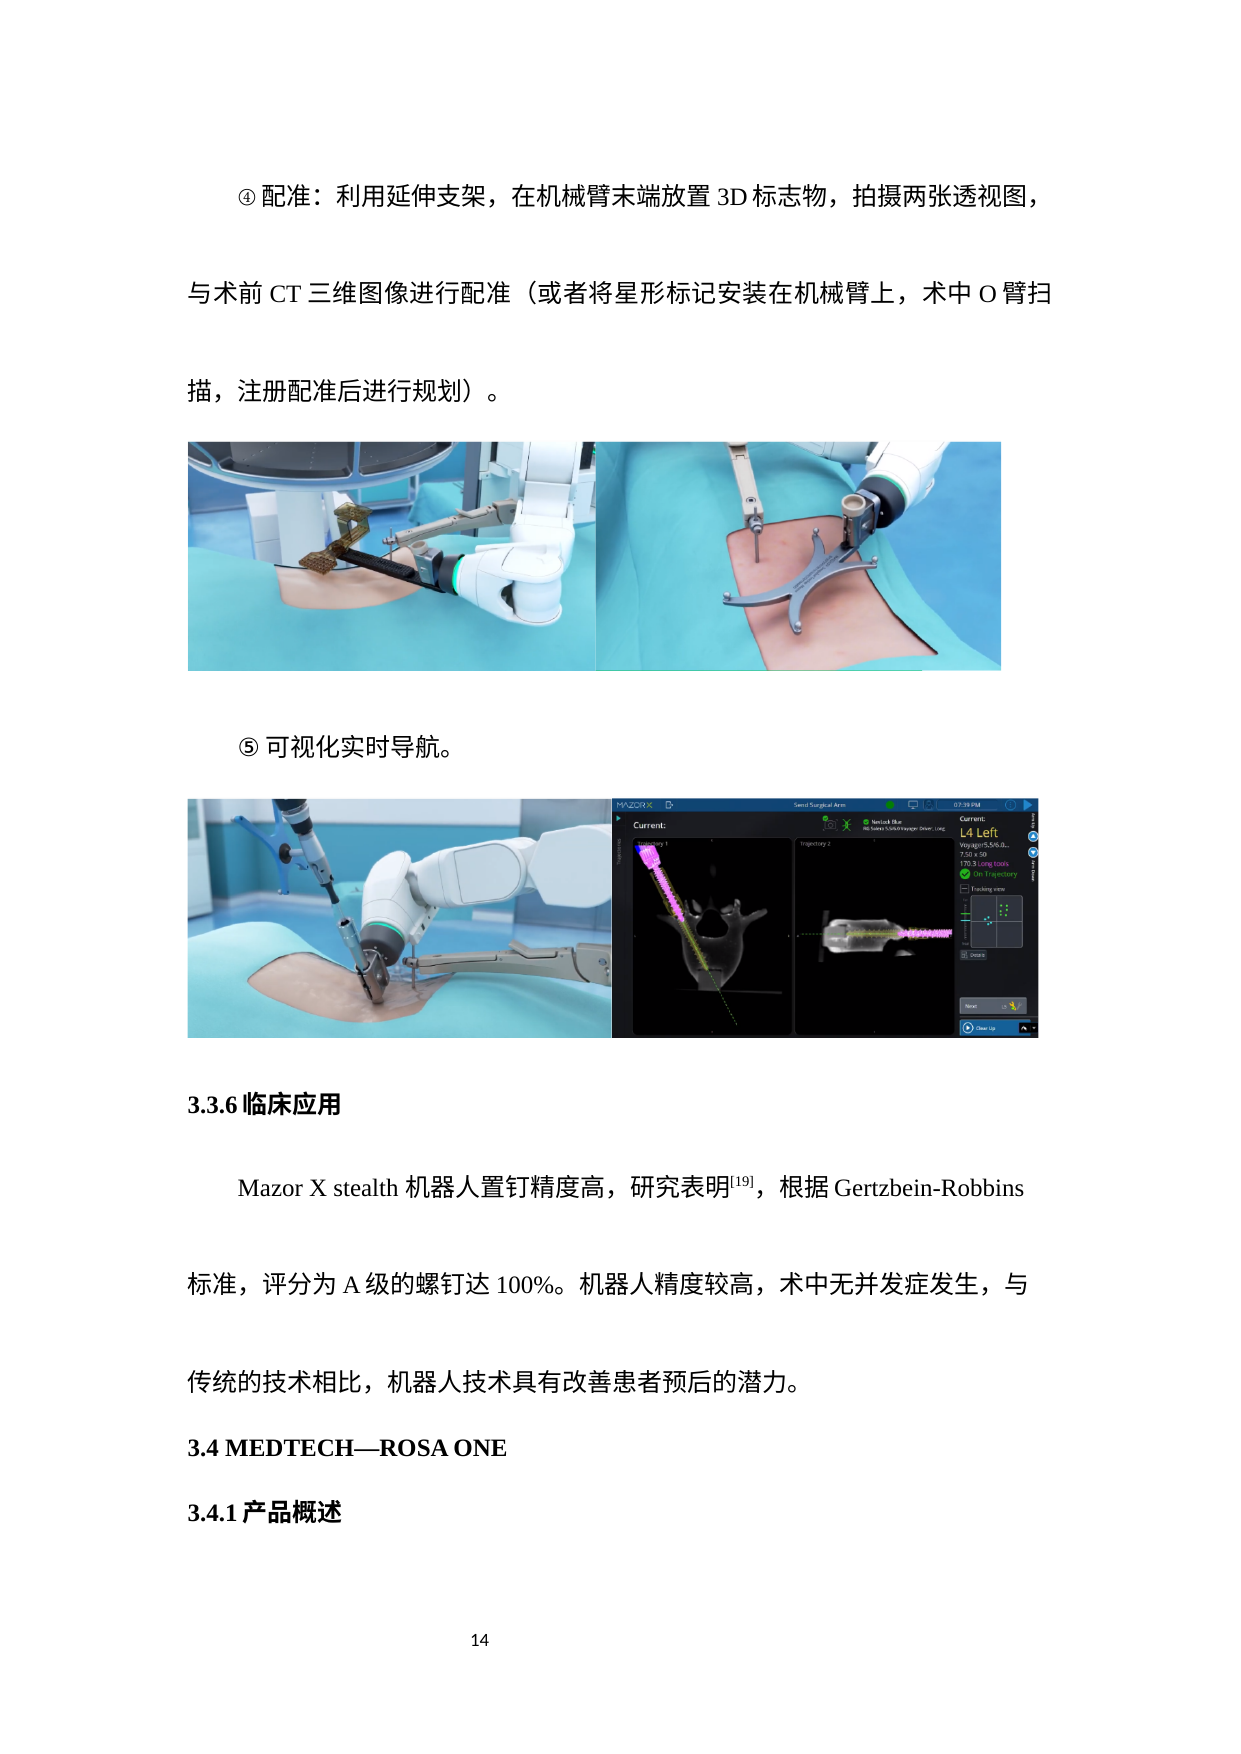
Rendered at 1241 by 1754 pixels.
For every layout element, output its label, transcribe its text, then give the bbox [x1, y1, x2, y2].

text Mazor X stealth 机器人置钉精度高，研究表明[19]，根据Gertzbein-Robbins标准，评分为A级的螺钉达100%。机器人精度较高，术中无并发症发生，与传统的技术相比，机器人技术具有改善患者预后的潜力。 [187, 1153, 1053, 1413]
picture [187, 796, 1039, 1038]
text ⑤可视化实时导航。 [187, 713, 1053, 778]
text 3.3.6临床应用 [187, 1070, 1053, 1135]
picture [187, 440, 1002, 671]
text 3.4.1产品概述 [187, 1478, 1053, 1543]
text ④配准：利用延伸支架，在机械臂末端放置3D标志物，拍摄两张透视图，与术前CT三维图像进行配准（或者将星形标记安装在机械臂上，术中O臂扫描，注册配准后进行规划）。 [187, 162, 1053, 422]
